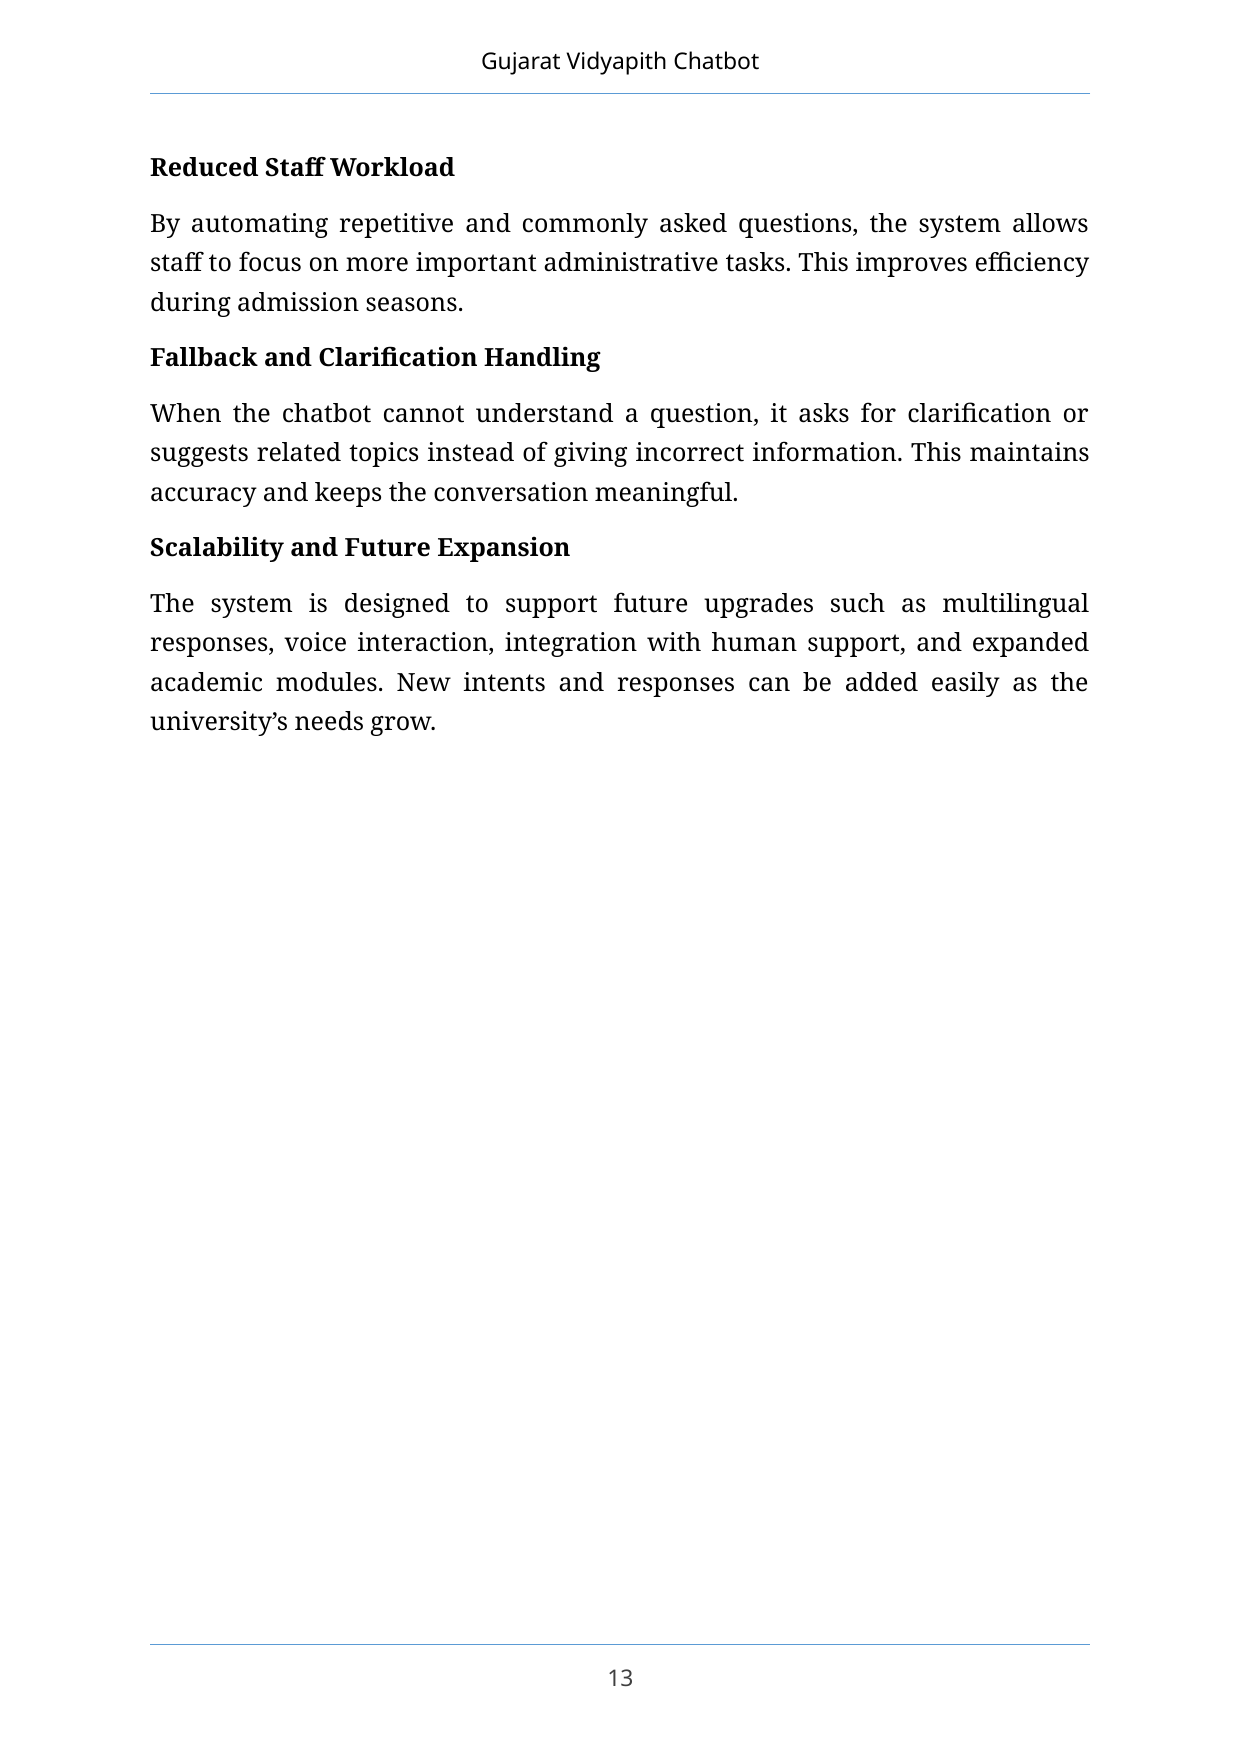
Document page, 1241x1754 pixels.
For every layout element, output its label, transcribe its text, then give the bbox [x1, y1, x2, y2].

text Reduced Staff Workload [150, 150, 1090, 184]
text Fallback and Clarification Handling [150, 340, 1090, 374]
text By automating repetitive and commonly asked questions, the system allows staff to focus on more important administrative tasks. This improves efficiency during admission seasons. [150, 206, 1090, 318]
text When the chatbot cannot understand a question, it asks for clarification or suggests related topics instead of giving incorrect information. This maintains accuracy and keeps the conversation meaningful. [150, 396, 1090, 508]
text The system is designed to support future upgrades such as multilingual responses, voice interaction, integration with human support, and expanded academic modules. New intents and responses can be added easily as the university’s needs grow. [150, 586, 1090, 737]
text Scalability and Future Expansion [150, 530, 1090, 564]
